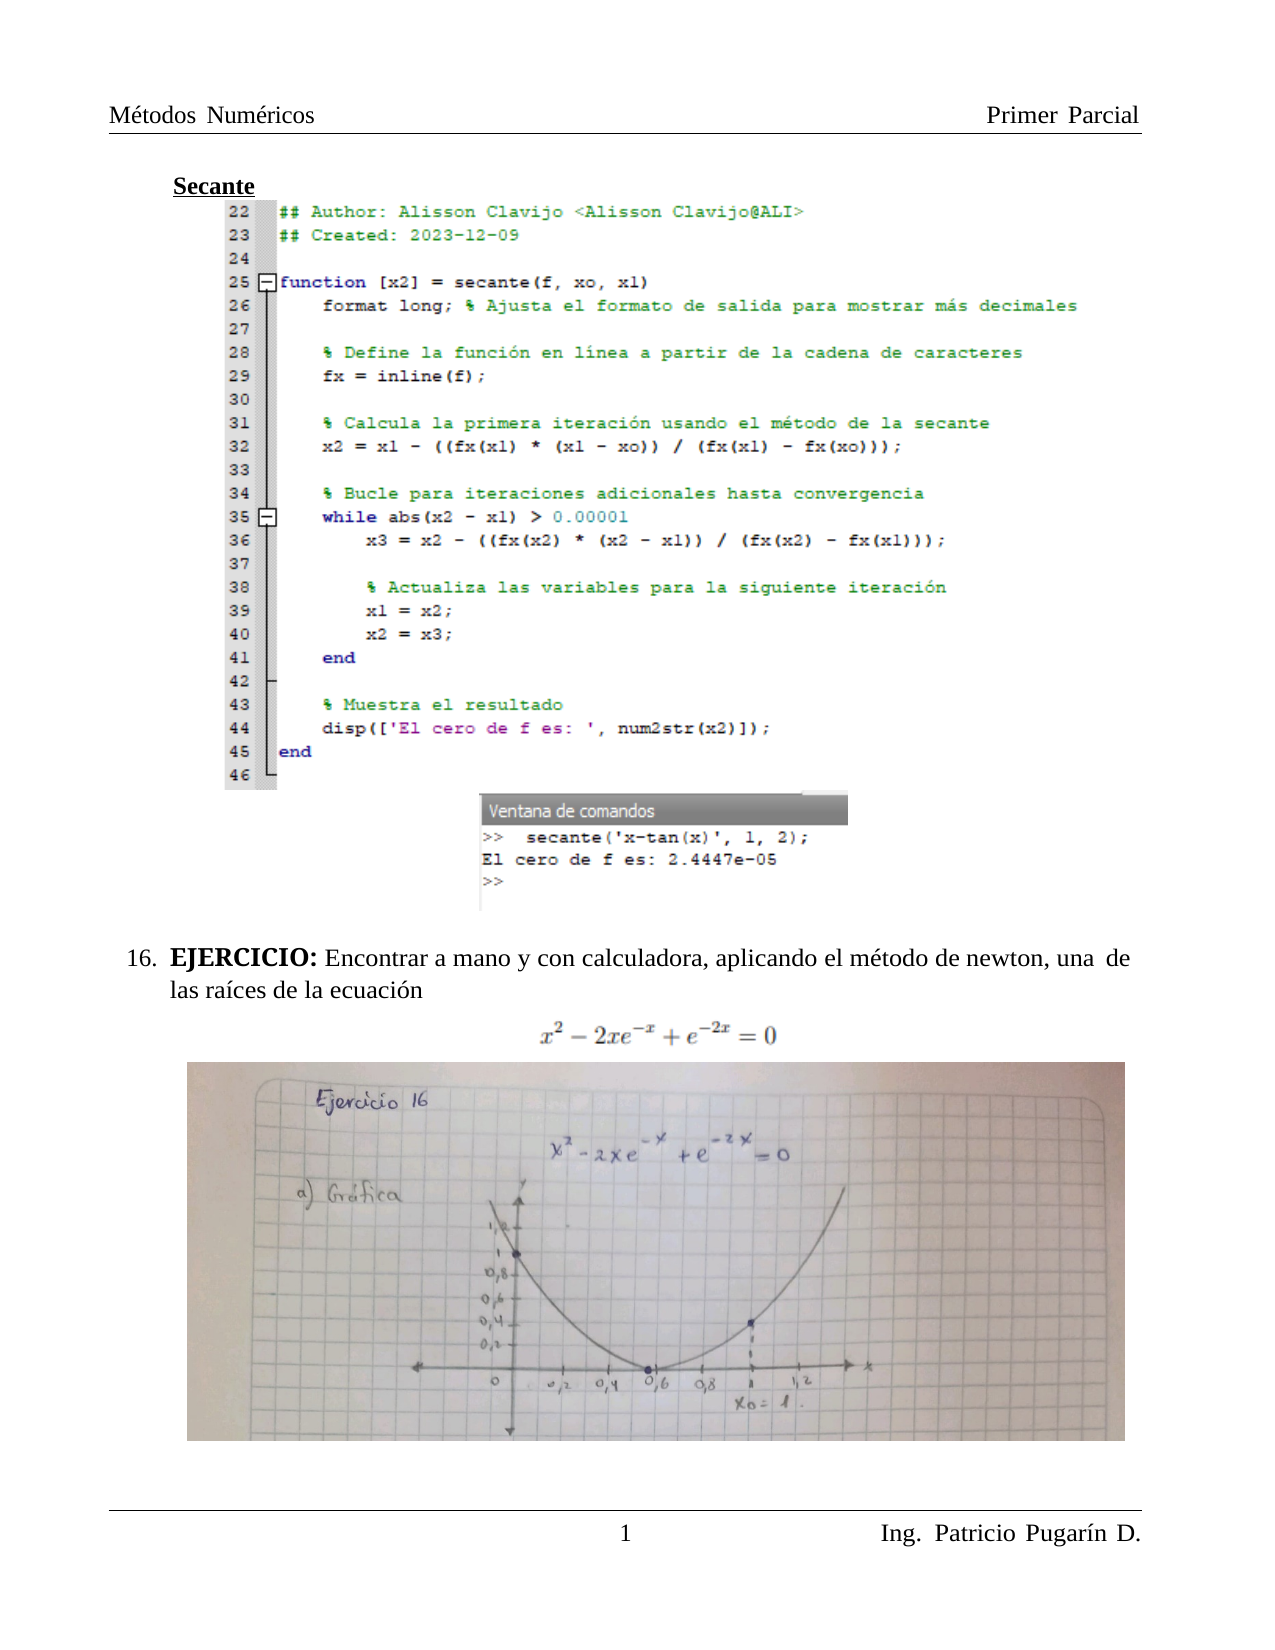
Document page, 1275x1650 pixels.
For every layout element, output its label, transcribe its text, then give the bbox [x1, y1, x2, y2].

picture [224, 200, 1103, 911]
list EJERCICIO: Encontrar a mano y con calculadora, aplicando el método de newton, una de las raíces de la ecuación [126, 940, 1142, 1003]
picture [187, 1004, 1125, 1441]
text Secante [98, 171, 1154, 199]
